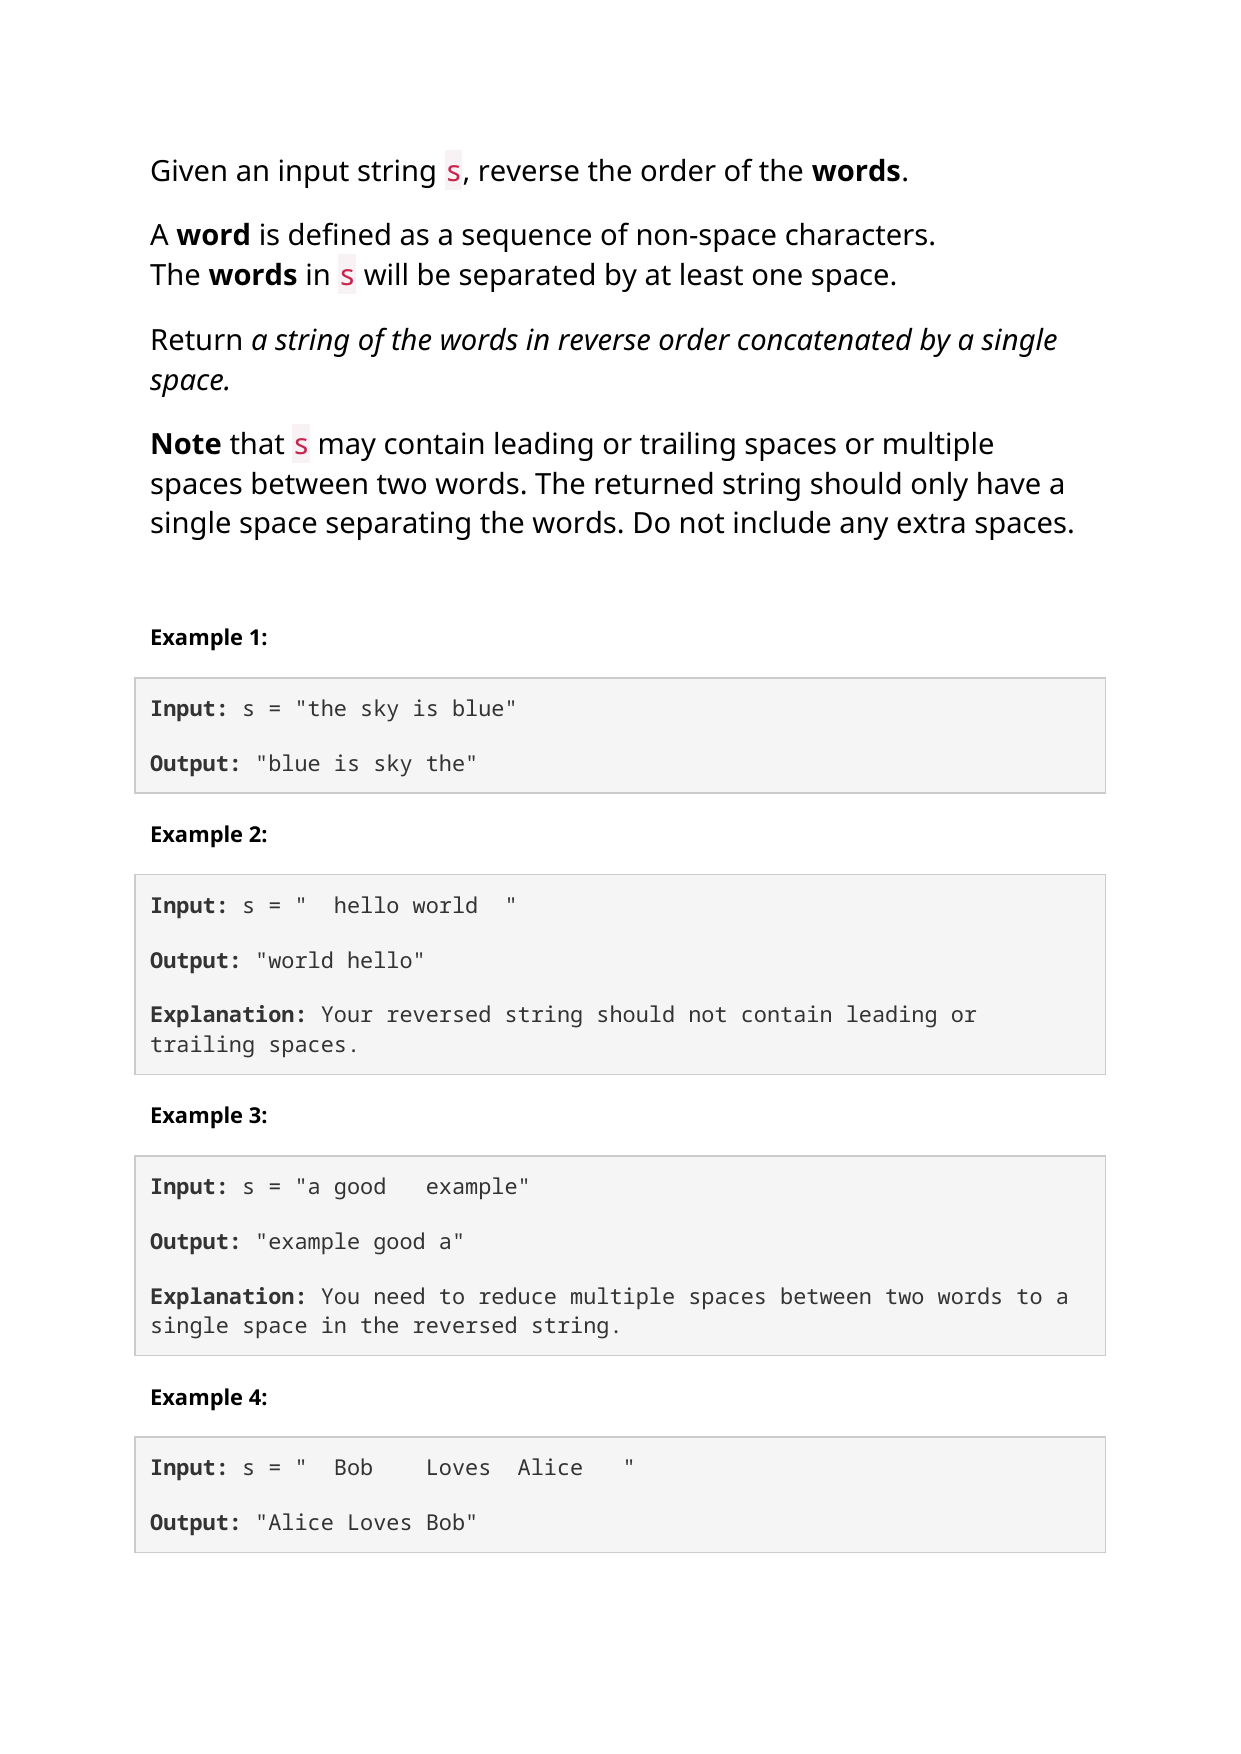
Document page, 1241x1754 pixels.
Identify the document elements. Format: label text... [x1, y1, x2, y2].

text Input: s = " hello world " [136, 875, 1105, 920]
text Return a string of the words in reverse order concatenated by a single space. [150, 319, 1090, 398]
text Input: s = " Bob Loves Alice " [136, 1438, 1105, 1482]
text Explanation: Your reversed string should not contain leading or trailing spaces. [136, 983, 1105, 1074]
text Output: "world hello" [136, 928, 1105, 974]
text Explanation: You need to reduce multiple spaces between two words to a single space in the reversed string. [136, 1264, 1105, 1355]
text Output: "example good a" [136, 1210, 1105, 1256]
text Input: s = "the sky is blue" [136, 679, 1105, 723]
text Note that s may contain leading or trailing spaces or multiple spaces between two words. The returned string should only have a single space separating the words. Do not include any extra spaces. [150, 423, 1090, 542]
text Given an input string s, reverse the order of the words. [150, 150, 445, 190]
text A word is defined as a sequence of non-space characters. The words in s will be separated by at least one space. [150, 215, 1090, 294]
text Example 1: [150, 622, 1090, 652]
text Output: "blue is sky the" [136, 732, 1105, 792]
text Output: "Alice Loves Bob" [136, 1491, 1105, 1552]
text Input: s = "a good example" [136, 1157, 1105, 1201]
text Example 3: [150, 1100, 1090, 1130]
text Example 2: [150, 819, 1090, 849]
text Given an input string s, reverse the order of the words. [462, 150, 1090, 190]
text Example 4: [150, 1381, 1090, 1411]
